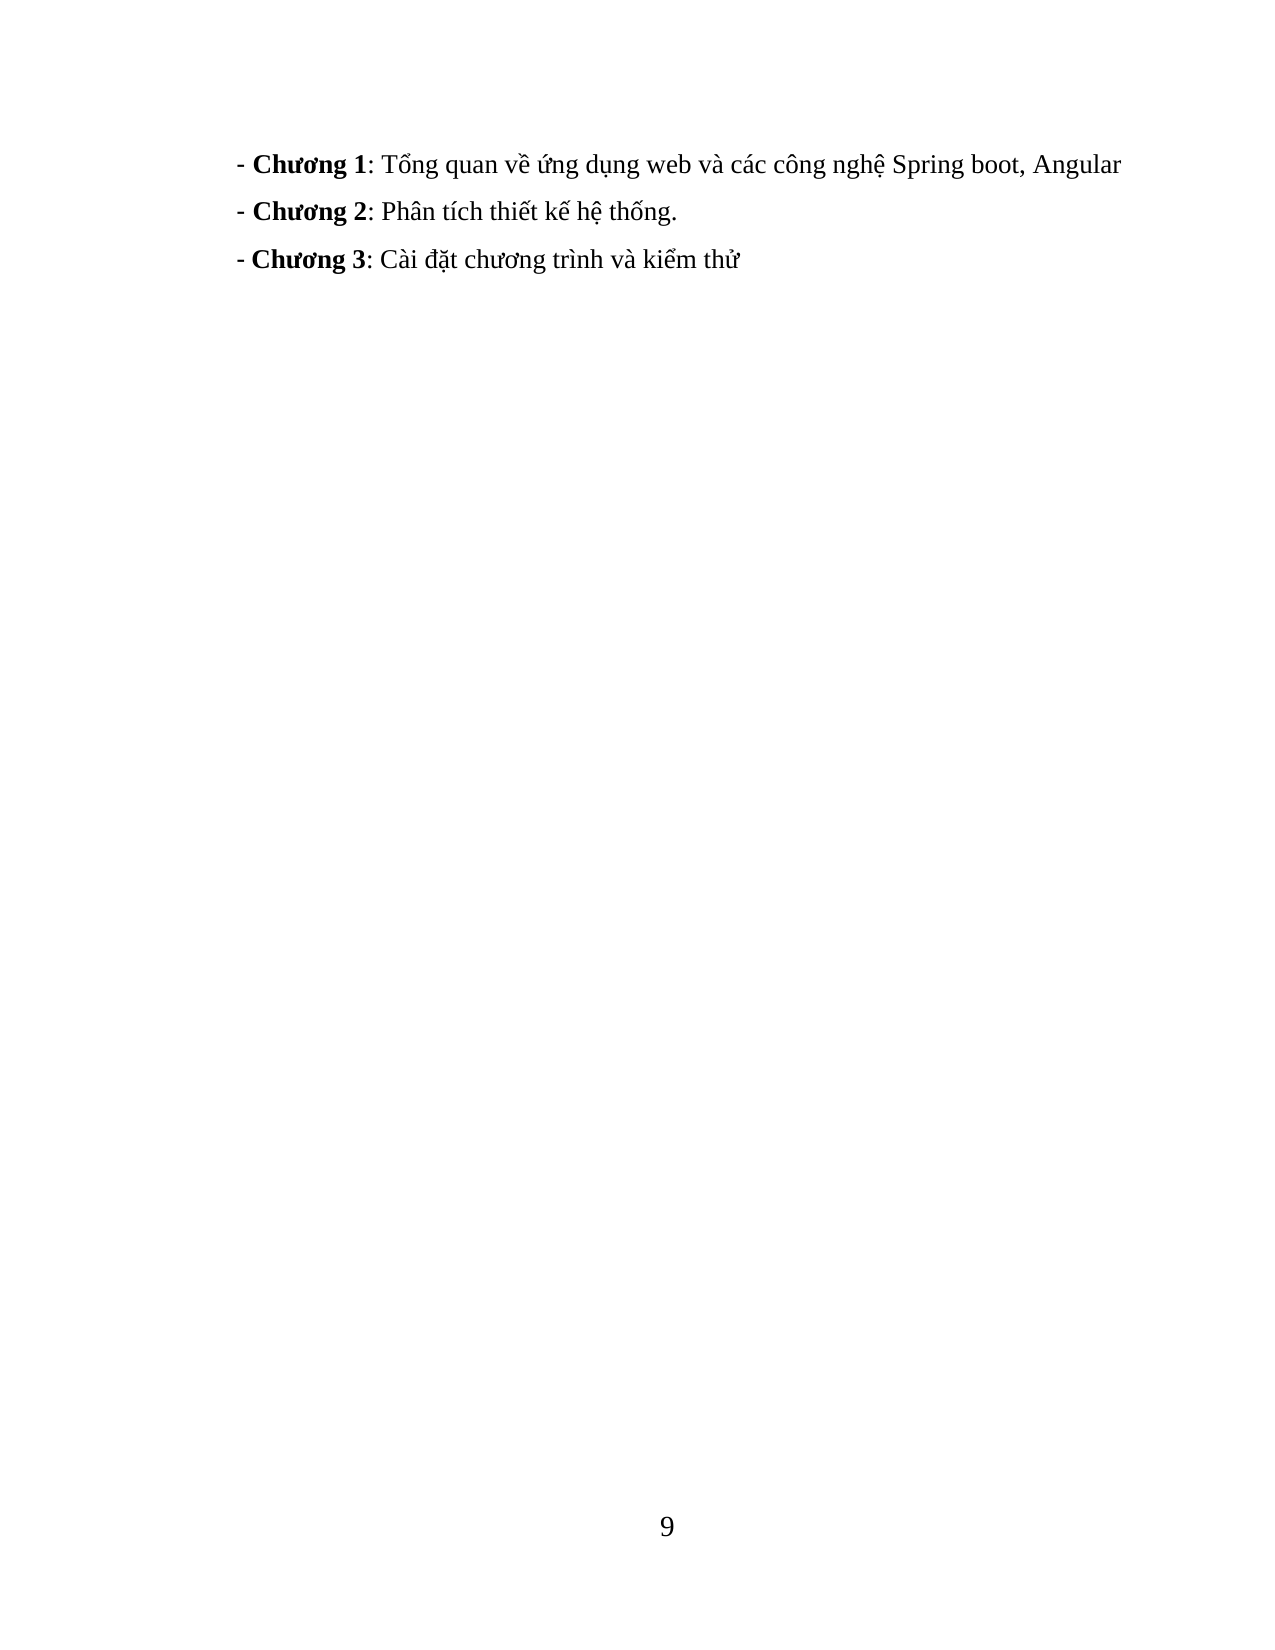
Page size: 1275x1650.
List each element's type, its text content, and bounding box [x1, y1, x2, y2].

list Chương 3: Cài đặt chương trình và kiểm thử [236, 241, 1157, 275]
list Chương 2: Phân tích thiết kế hệ thống. [236, 194, 1157, 226]
list Chương 1: Tổng quan về ứng dụng web và các công nghệ Spring boot, Angular [236, 148, 1157, 179]
